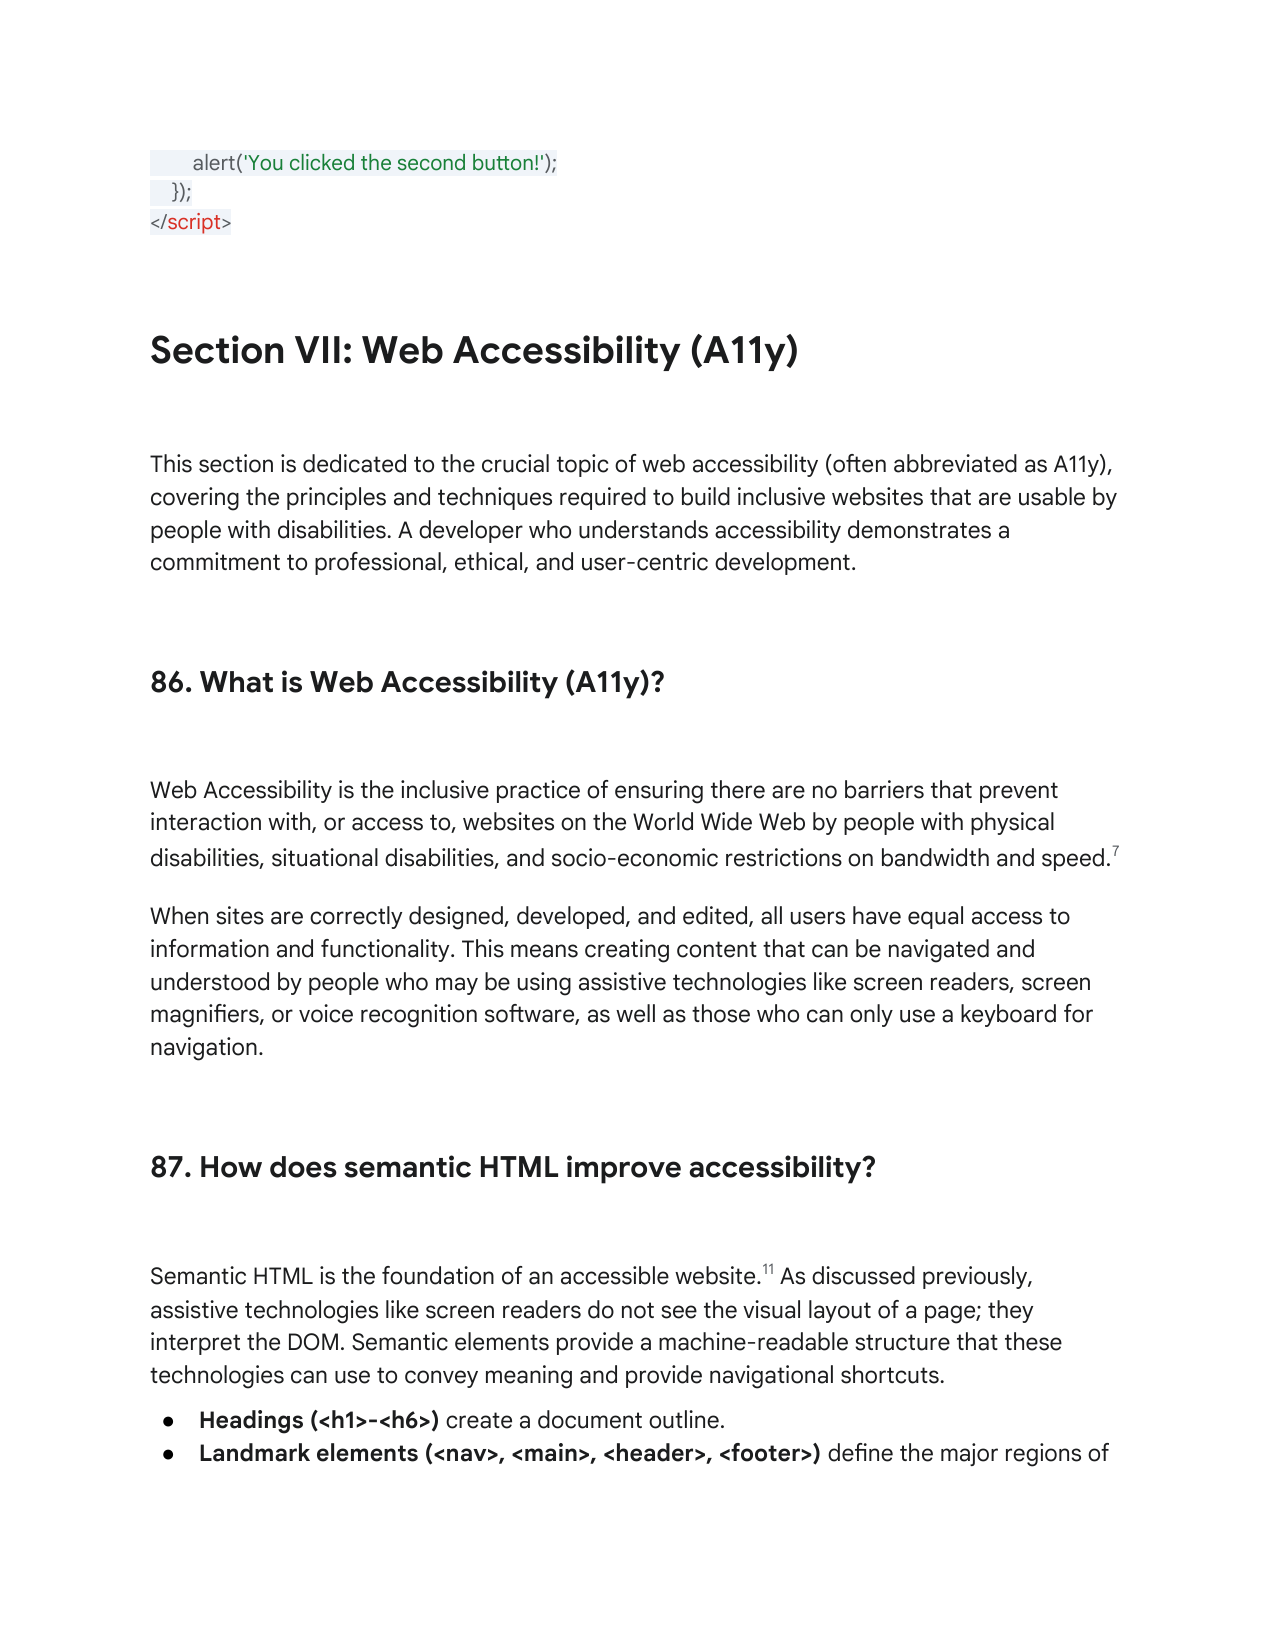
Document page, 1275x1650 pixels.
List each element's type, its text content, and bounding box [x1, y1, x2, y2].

text Web Accessibility is the inclusive practice of ensuring there are no barriers that prevent interaction with, or access to, websites on the World Wide Web by people with physical disabilities, situational disabilities, and socio-economic restrictions on bandwidth and speed.7 [150, 776, 1125, 873]
subtitle 87. How does semantic HTML improve accessibility? [150, 1149, 1125, 1185]
list Headings (<h1>-<h6>) create a document outline. [161, 1407, 1125, 1435]
text Semantic HTML is the foundation of an accessible website.11 As discussed previously, assistive technologies like screen readers do not see the visual layout of a page; they interpret the DOM. Semantic elements provide a machine-readable structure that these technologies can use to convey meaning and provide navigational shortcuts. [150, 1261, 1125, 1390]
text When sites are correctly designed, developed, and edited, all users have equal access to information and functionality. This means creating content that can be navigated and understood by people who may be using assistive technologies like screen readers, screen magnifiers, or voice recognition software, as well as those who can only use a keyboard for navigation. [150, 902, 1125, 1062]
subtitle Section VII: Web Accessibility (A11y) [150, 327, 1125, 374]
text This section is dedicated to the crucial topic of web accessibility (often abbreviated as A11y), covering the principles and techniques required to build inclusive websites that are usable by people with disabilities. A developer who understands accessibility demonstrates a commitment to professional, ethical, and user-centric development. [150, 451, 1125, 577]
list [161, 1439, 1125, 1468]
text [150, 150, 1125, 265]
subtitle 86. What is Web Accessibility (A11y)? [150, 664, 1125, 701]
